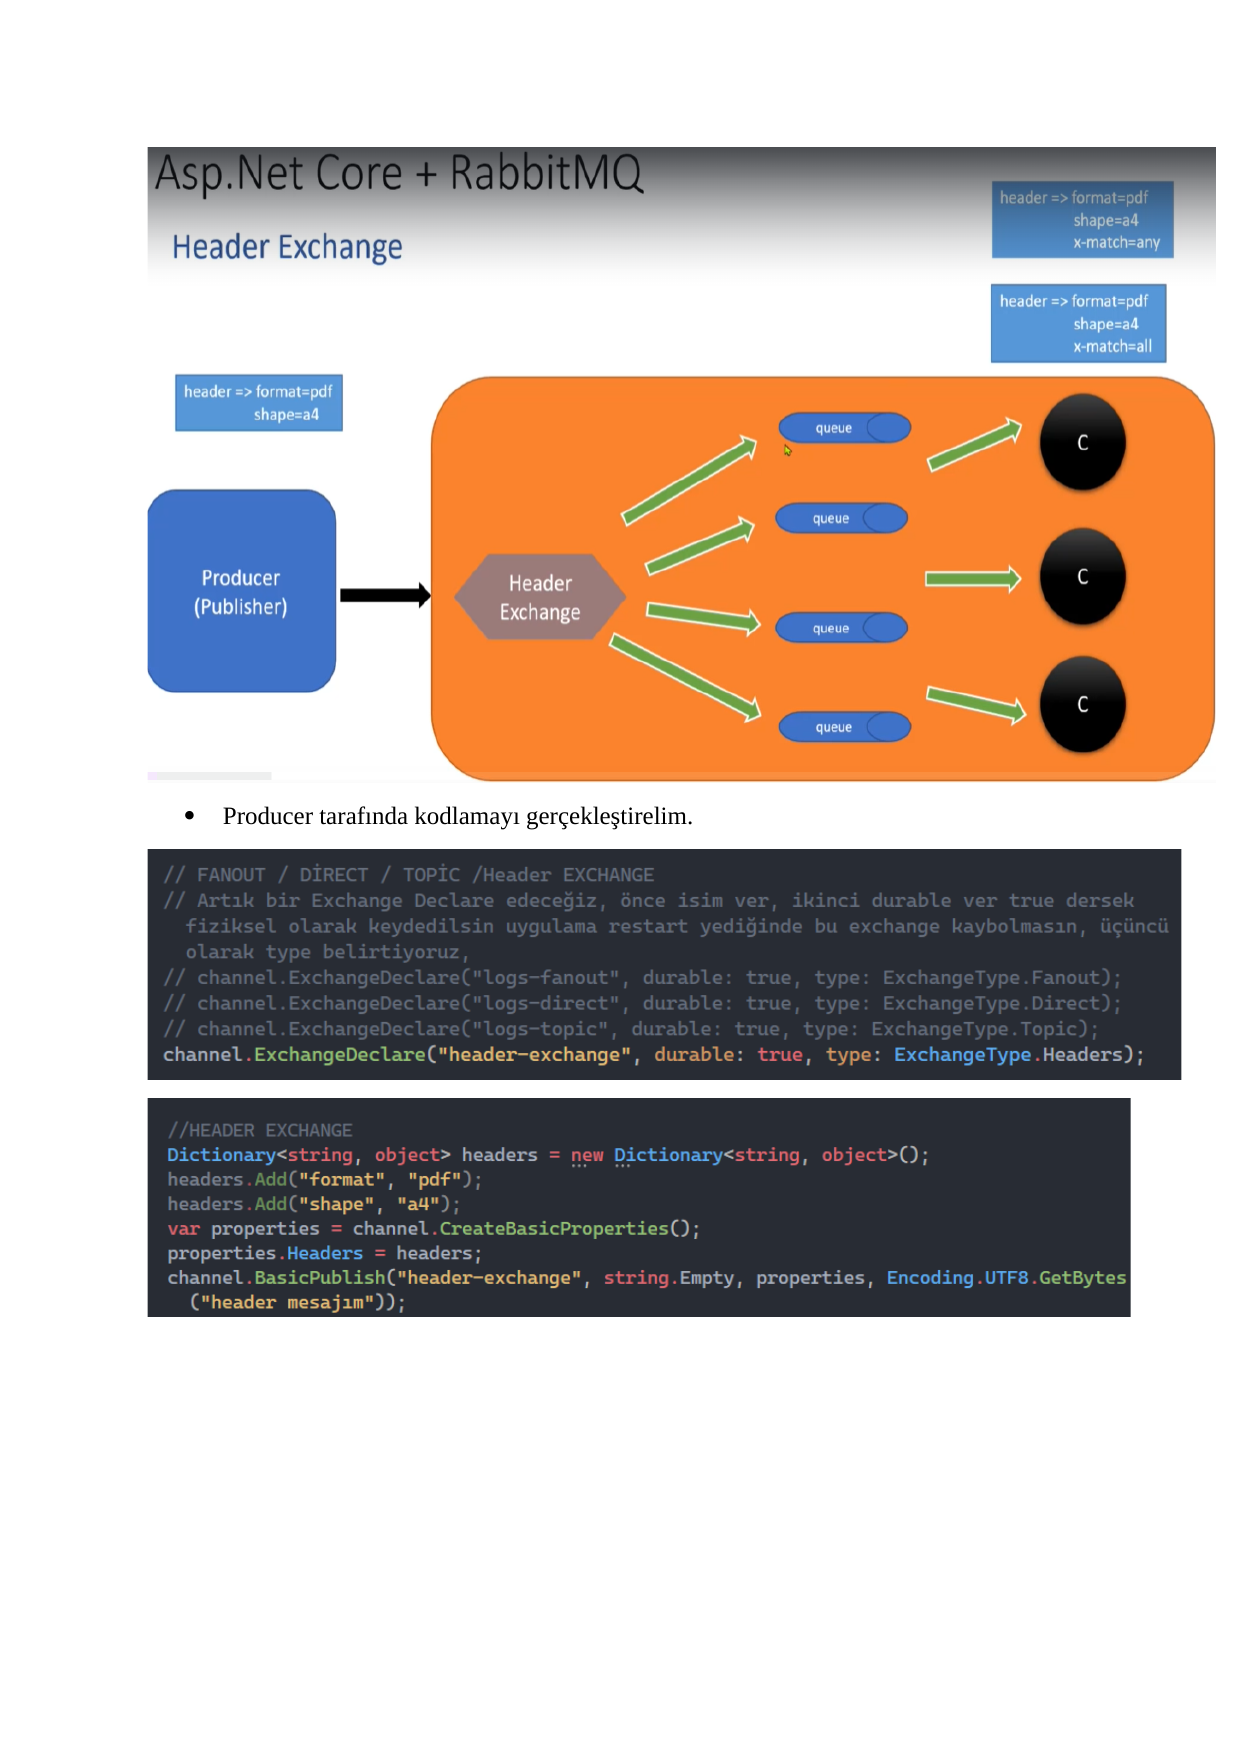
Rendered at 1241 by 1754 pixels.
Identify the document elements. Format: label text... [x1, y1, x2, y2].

list Producer tarafında kodlamayı gerçekleştirelim. [185, 801, 1093, 830]
picture [147, 849, 1182, 1080]
picture [147, 1098, 1131, 1317]
picture [147, 147, 1216, 783]
